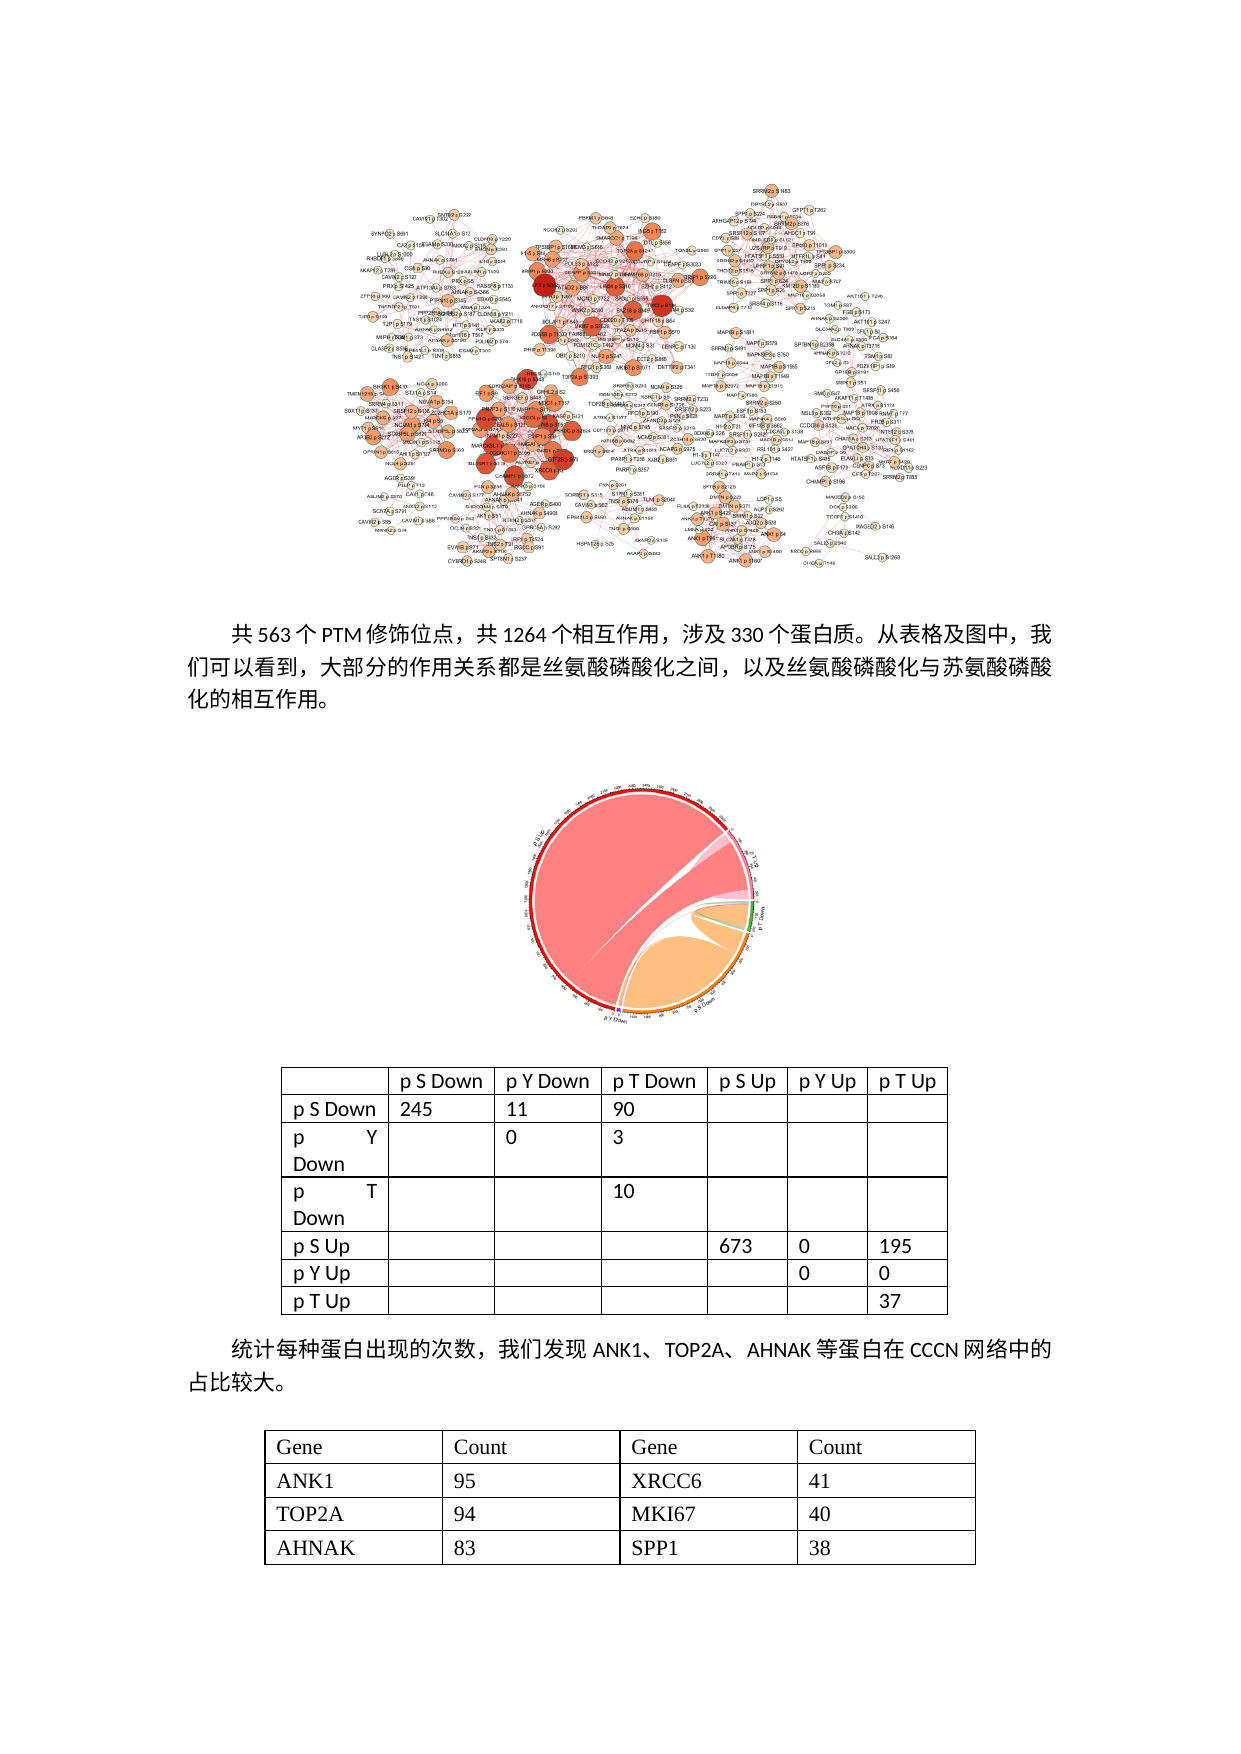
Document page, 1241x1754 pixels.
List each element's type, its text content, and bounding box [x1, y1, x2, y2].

table_cell XRCC6 [621, 1464, 797, 1497]
table_cell 245 [389, 1095, 494, 1122]
table_cell ANK1 [266, 1464, 442, 1497]
picture [231, 162, 1063, 597]
table_cell 673 [708, 1232, 787, 1258]
table_cell 41 [798, 1464, 975, 1497]
table_header Count [443, 1431, 619, 1463]
table_cell [708, 1260, 787, 1286]
table_cell p T Down [282, 1178, 388, 1231]
text 统计每种蛋白出现的次数，我们发现ANK1、TOP2A、AHNAK等蛋白在CCCN网络中的占比较大。 [187, 1332, 1053, 1397]
table_cell [389, 1260, 494, 1286]
table_header p Y Down [495, 1068, 601, 1094]
table_cell [708, 1095, 787, 1122]
table_cell [495, 1287, 601, 1314]
table_header p T Up [868, 1068, 947, 1094]
table_cell [495, 1178, 601, 1231]
table_header Gene [266, 1431, 442, 1463]
table_header p S Down [389, 1068, 494, 1094]
table_cell 0 [868, 1260, 947, 1286]
table_cell 195 [868, 1232, 947, 1258]
table_cell p S Up [282, 1232, 388, 1258]
table_header p Y Up [788, 1068, 867, 1094]
table_cell [788, 1095, 867, 1122]
table_cell 94 [443, 1498, 619, 1530]
table_cell [868, 1123, 947, 1176]
table_cell 0 [788, 1232, 867, 1258]
table_cell 3 [602, 1123, 707, 1176]
table_cell 83 [443, 1531, 619, 1564]
picture [514, 779, 770, 1026]
table_cell [602, 1287, 707, 1314]
table_cell [389, 1287, 494, 1314]
table_cell p S Down [282, 1095, 388, 1122]
table_cell [868, 1095, 947, 1122]
table_cell [708, 1178, 787, 1231]
table_cell 11 [495, 1095, 601, 1122]
table_cell 95 [443, 1464, 619, 1497]
table_cell 37 [868, 1287, 947, 1314]
table_header p T Down [602, 1068, 707, 1094]
table_cell [389, 1232, 494, 1258]
table_cell [602, 1232, 707, 1258]
table_cell 0 [788, 1260, 867, 1286]
table_cell MKI67 [621, 1498, 797, 1530]
table_cell [389, 1123, 494, 1176]
table_cell [495, 1232, 601, 1258]
table_cell [788, 1123, 867, 1176]
table_cell 90 [602, 1095, 707, 1122]
table_cell [602, 1260, 707, 1286]
table_cell [788, 1178, 867, 1231]
table_cell p T Up [282, 1287, 388, 1314]
table_cell 38 [798, 1531, 975, 1564]
table_header [282, 1068, 388, 1094]
table_cell [868, 1178, 947, 1231]
table_header Count [798, 1431, 975, 1463]
table_header Gene [621, 1431, 797, 1463]
table_cell TOP2A [266, 1498, 442, 1530]
table_header p S Up [708, 1068, 787, 1094]
table_cell [389, 1178, 494, 1231]
table_cell [788, 1287, 867, 1314]
table_cell p Y Up [282, 1260, 388, 1286]
table_cell [708, 1287, 787, 1314]
table_cell 40 [798, 1498, 975, 1530]
table_cell p Y Down [282, 1123, 388, 1176]
table_cell 10 [602, 1178, 707, 1231]
table_cell [708, 1123, 787, 1176]
text 共563个PTM修饰位点，共1264个相互作用，涉及330个蛋白质。从表格及图中，我们可以看到，大部分的作用关系都是丝氨酸磷酸化之间，以及丝氨酸磷酸化与苏氨酸磷酸化的相互作用。 [187, 617, 1053, 714]
table_cell 0 [495, 1123, 601, 1176]
table_cell SPP1 [621, 1531, 797, 1564]
table_cell [495, 1260, 601, 1286]
table_cell AHNAK [266, 1531, 442, 1564]
